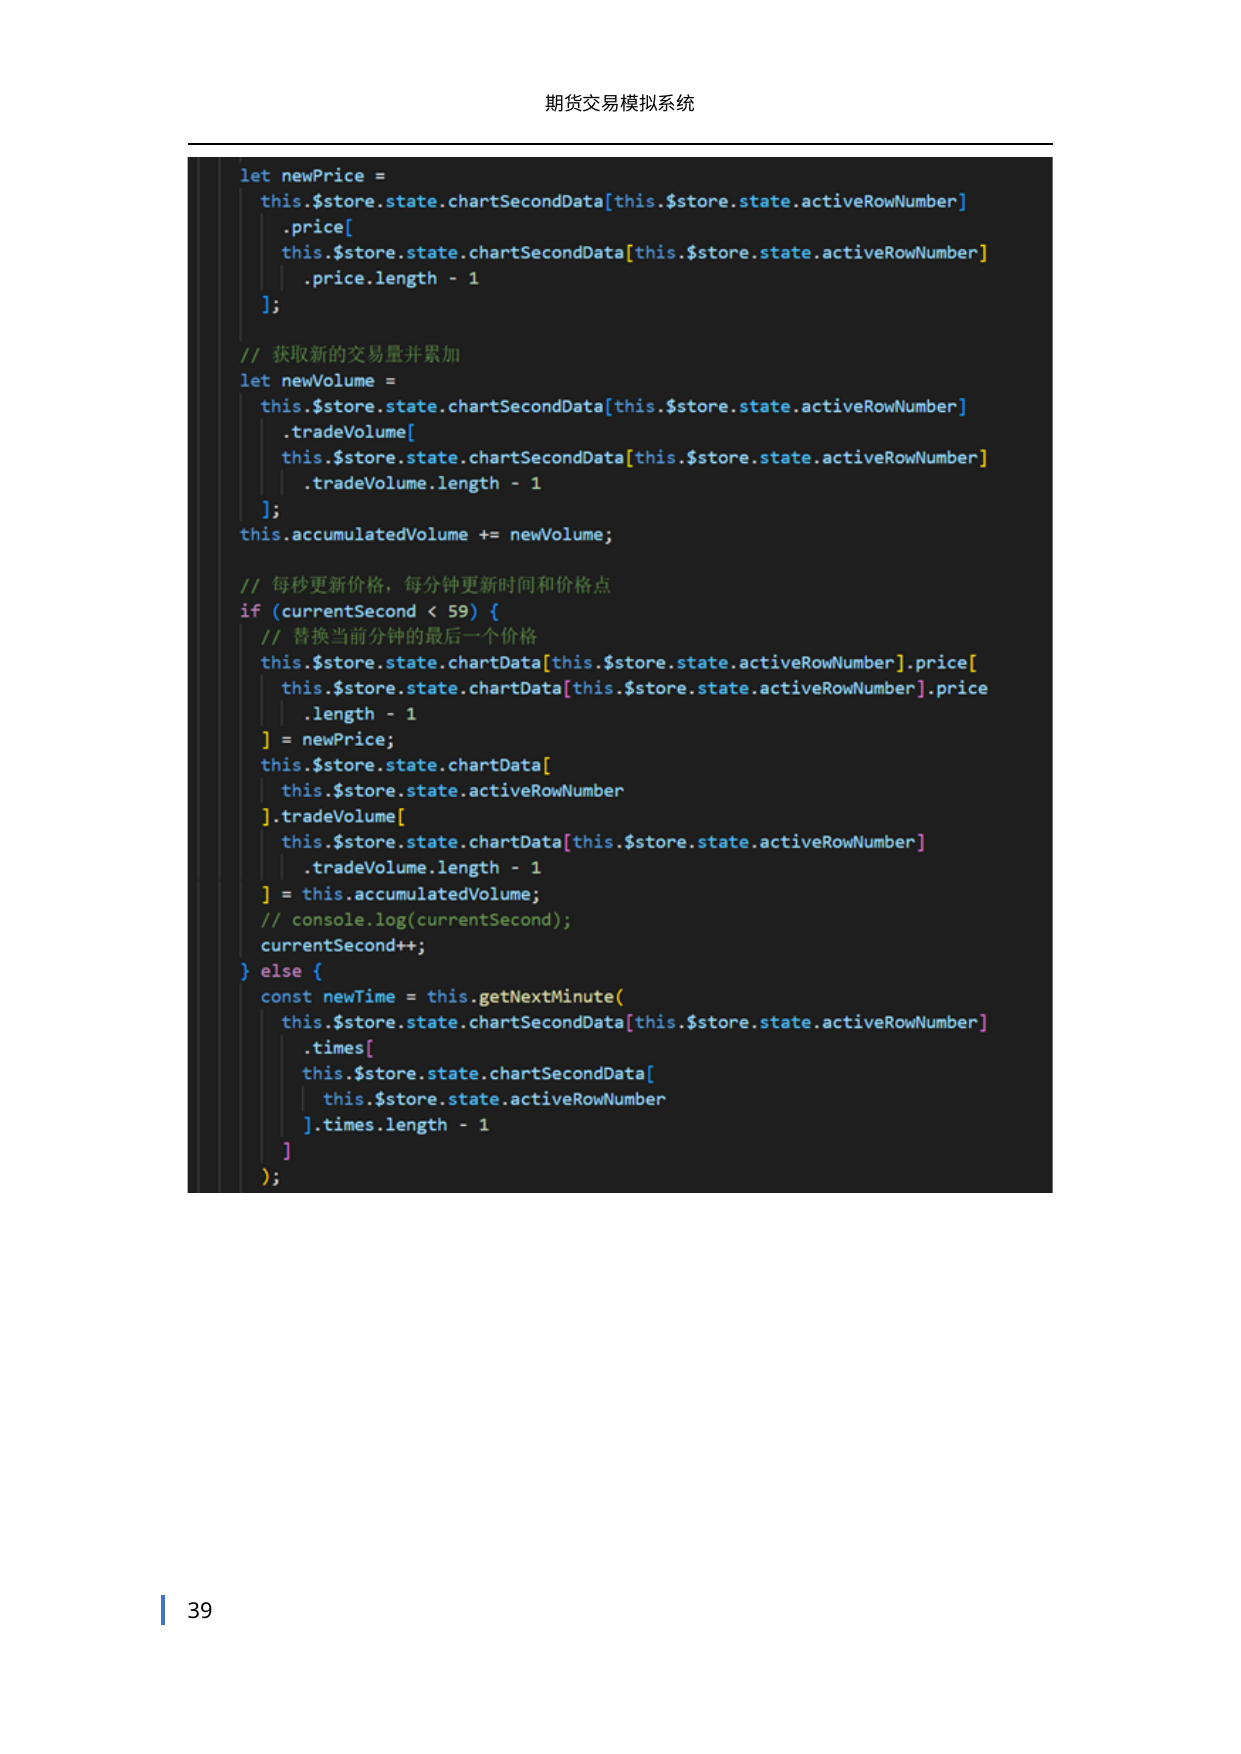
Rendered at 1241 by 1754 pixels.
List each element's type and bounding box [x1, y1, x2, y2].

picture [187, 157, 1053, 1193]
